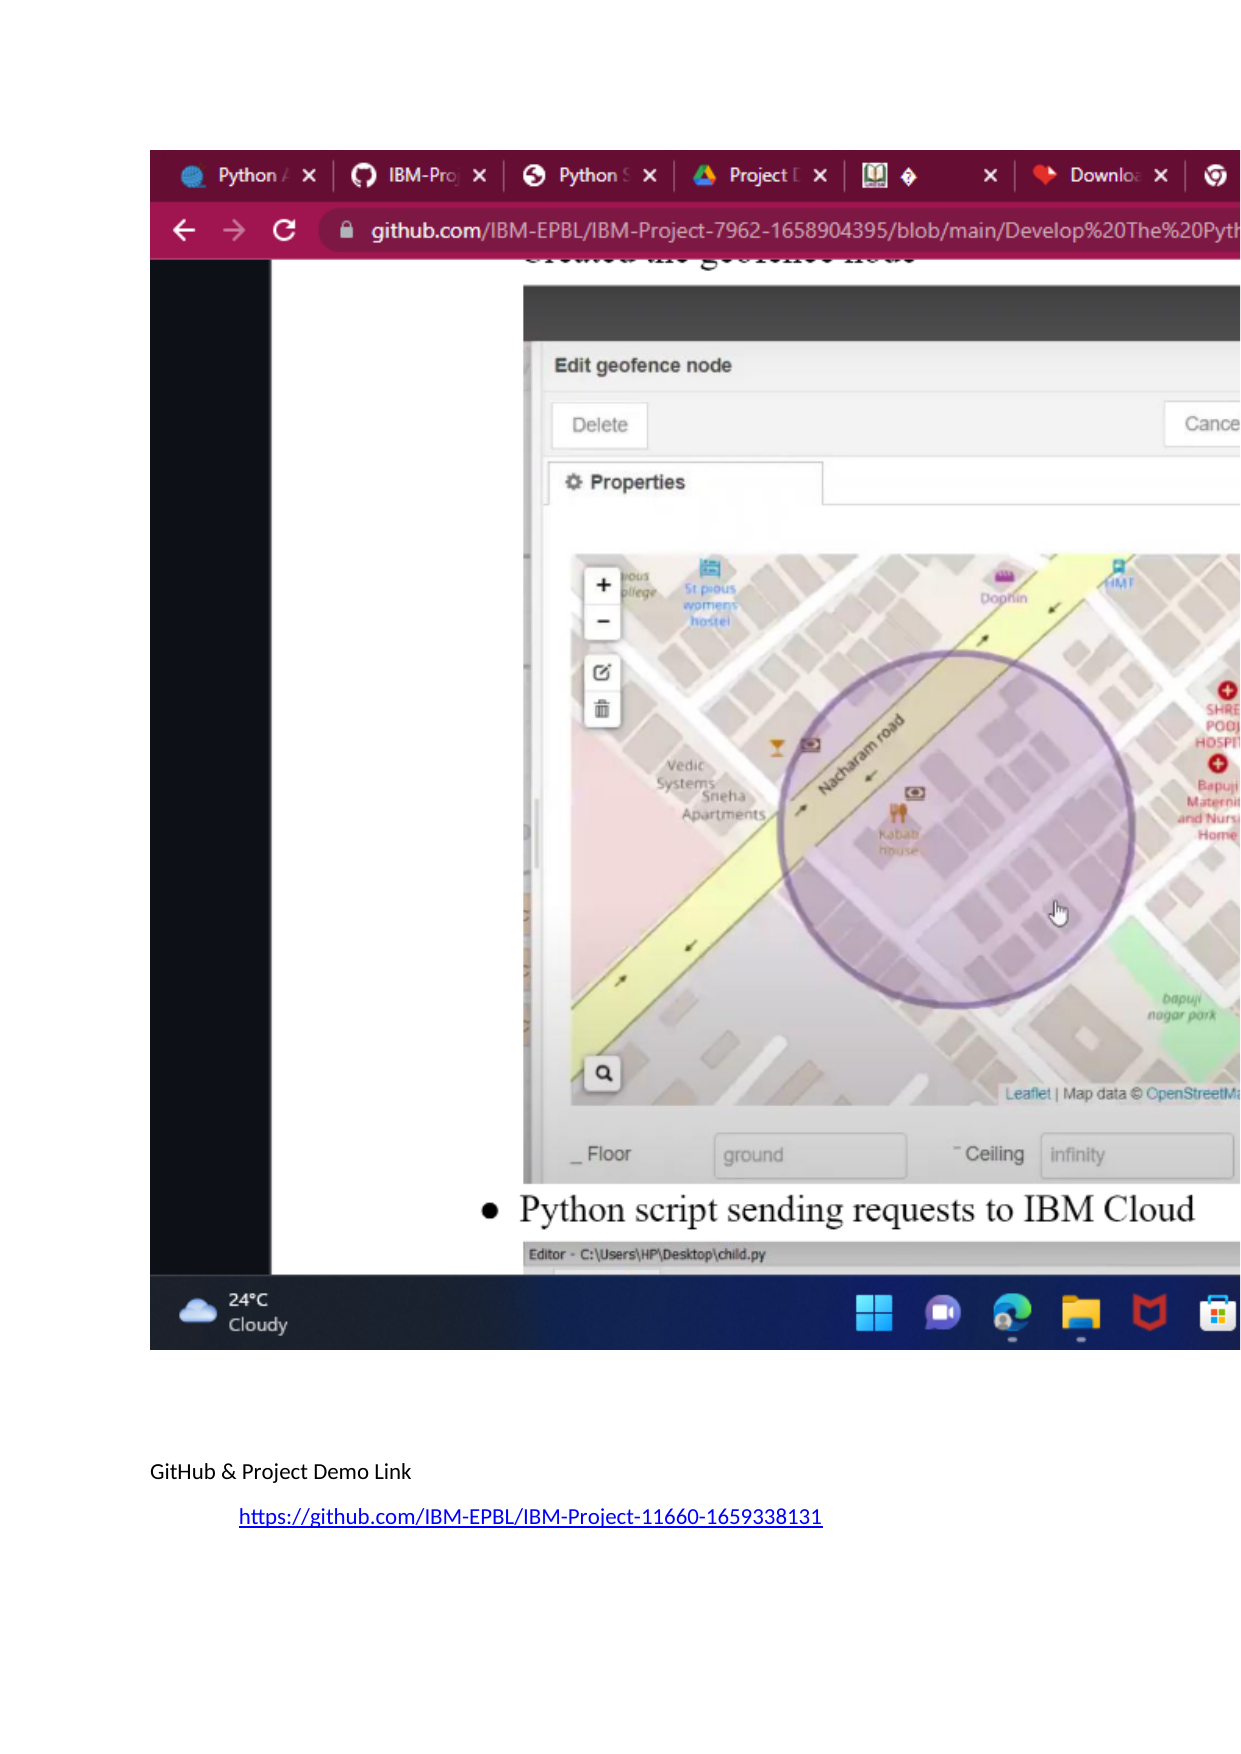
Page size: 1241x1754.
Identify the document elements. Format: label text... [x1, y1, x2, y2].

text https://github.com/IBM-EPBL/IBM-Project-11660-1659338131 [150, 1502, 1090, 1530]
picture [150, 150, 1241, 1350]
text GitHub & Project Demo Link [150, 1457, 1090, 1486]
